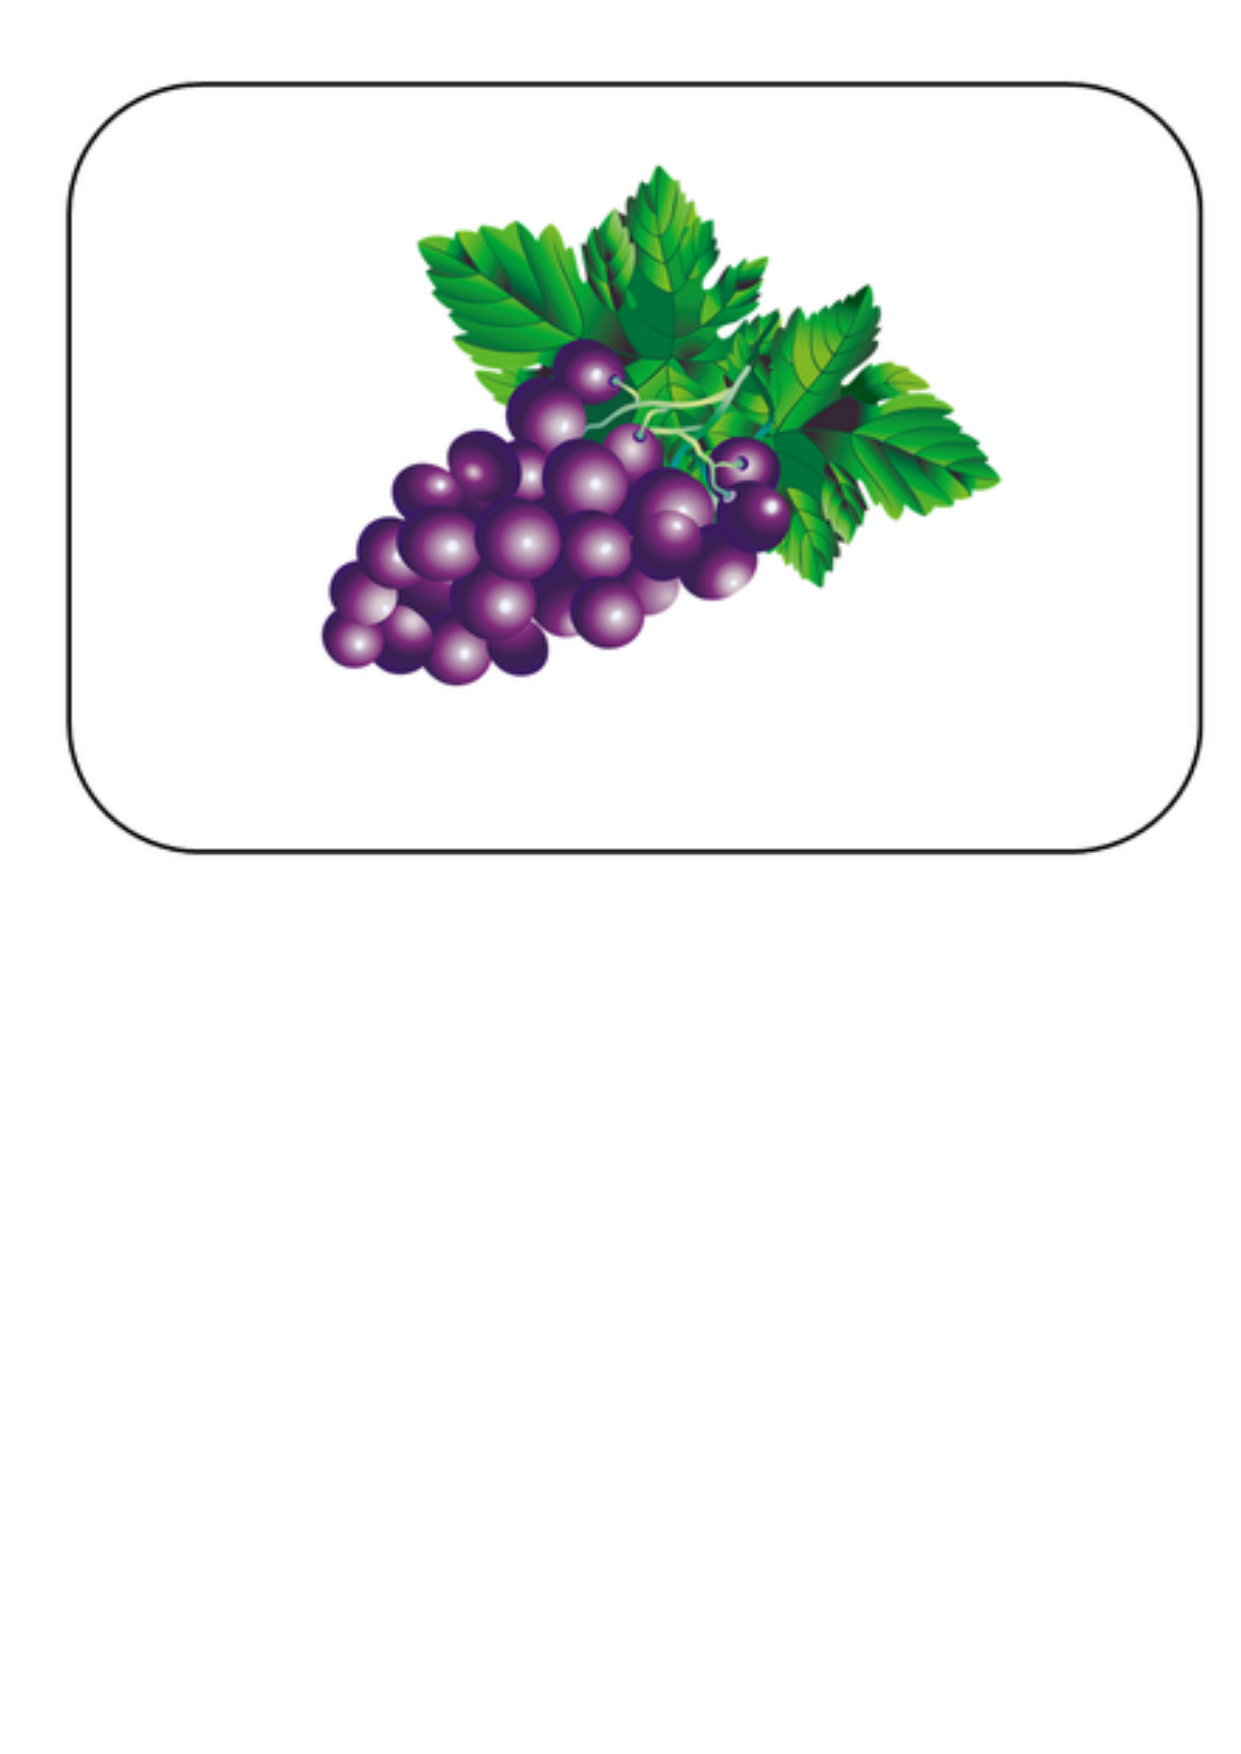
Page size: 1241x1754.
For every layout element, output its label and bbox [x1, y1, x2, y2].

picture [47, 47, 1223, 869]
